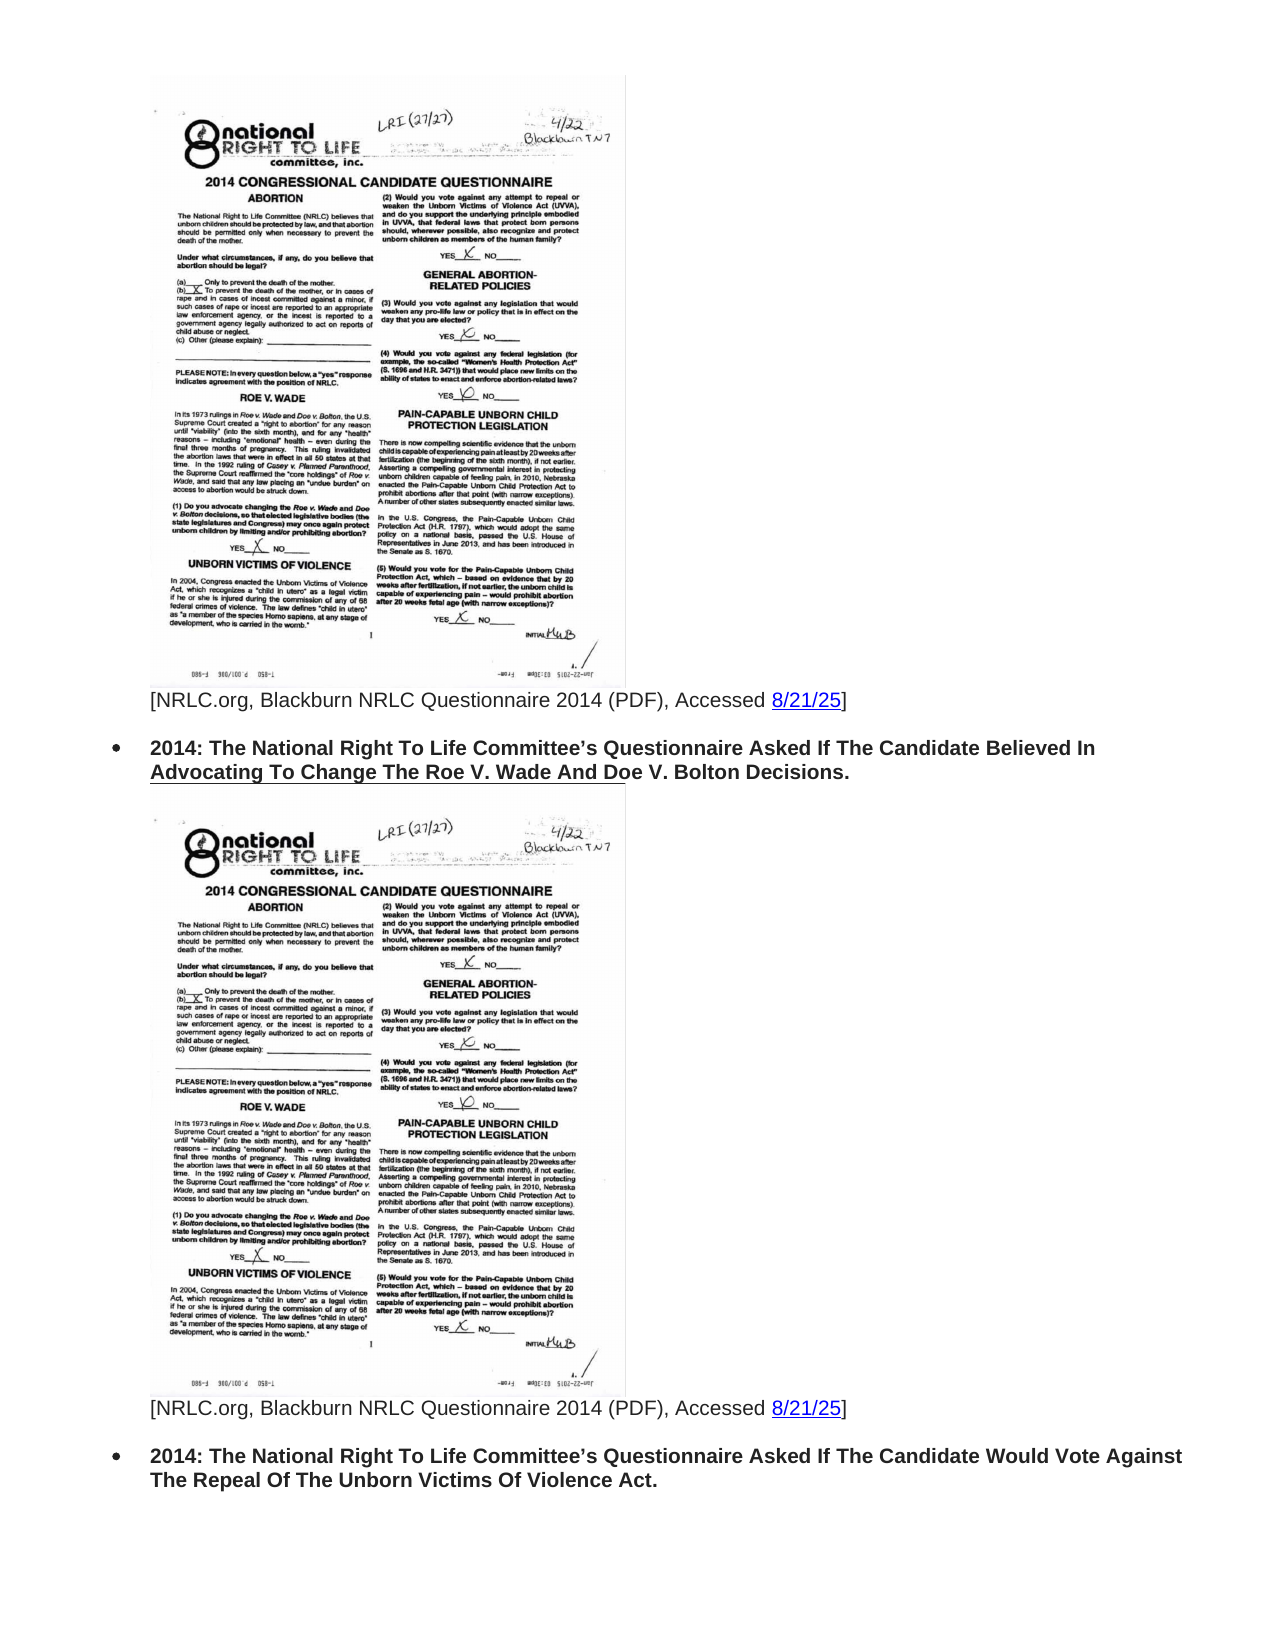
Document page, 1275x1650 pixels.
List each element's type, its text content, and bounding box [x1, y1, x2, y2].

list 2014: The National Right To Life Committee’s Questionnaire Asked If The Candidate Believed In Advocating To Change The Roe V. Wade And Doe V. Bolton Decisions. [112, 736, 1200, 783]
picture [150, 75, 626, 688]
picture [150, 783, 626, 1397]
list [NRLC.org, Blackburn NRLC Questionnaire 2014 (PDF), Accessed 8/21/25] [150, 1396, 1200, 1420]
list 2014: The National Right To Life Committee’s Questionnaire Asked If The Candidate Would Vote Against The Repeal Of The Unborn Victims Of Violence Act. [112, 1444, 1200, 1492]
list [NRLC.org, Blackburn NRLC Questionnaire 2014 (PDF), Accessed 8/21/25] [150, 688, 1200, 712]
